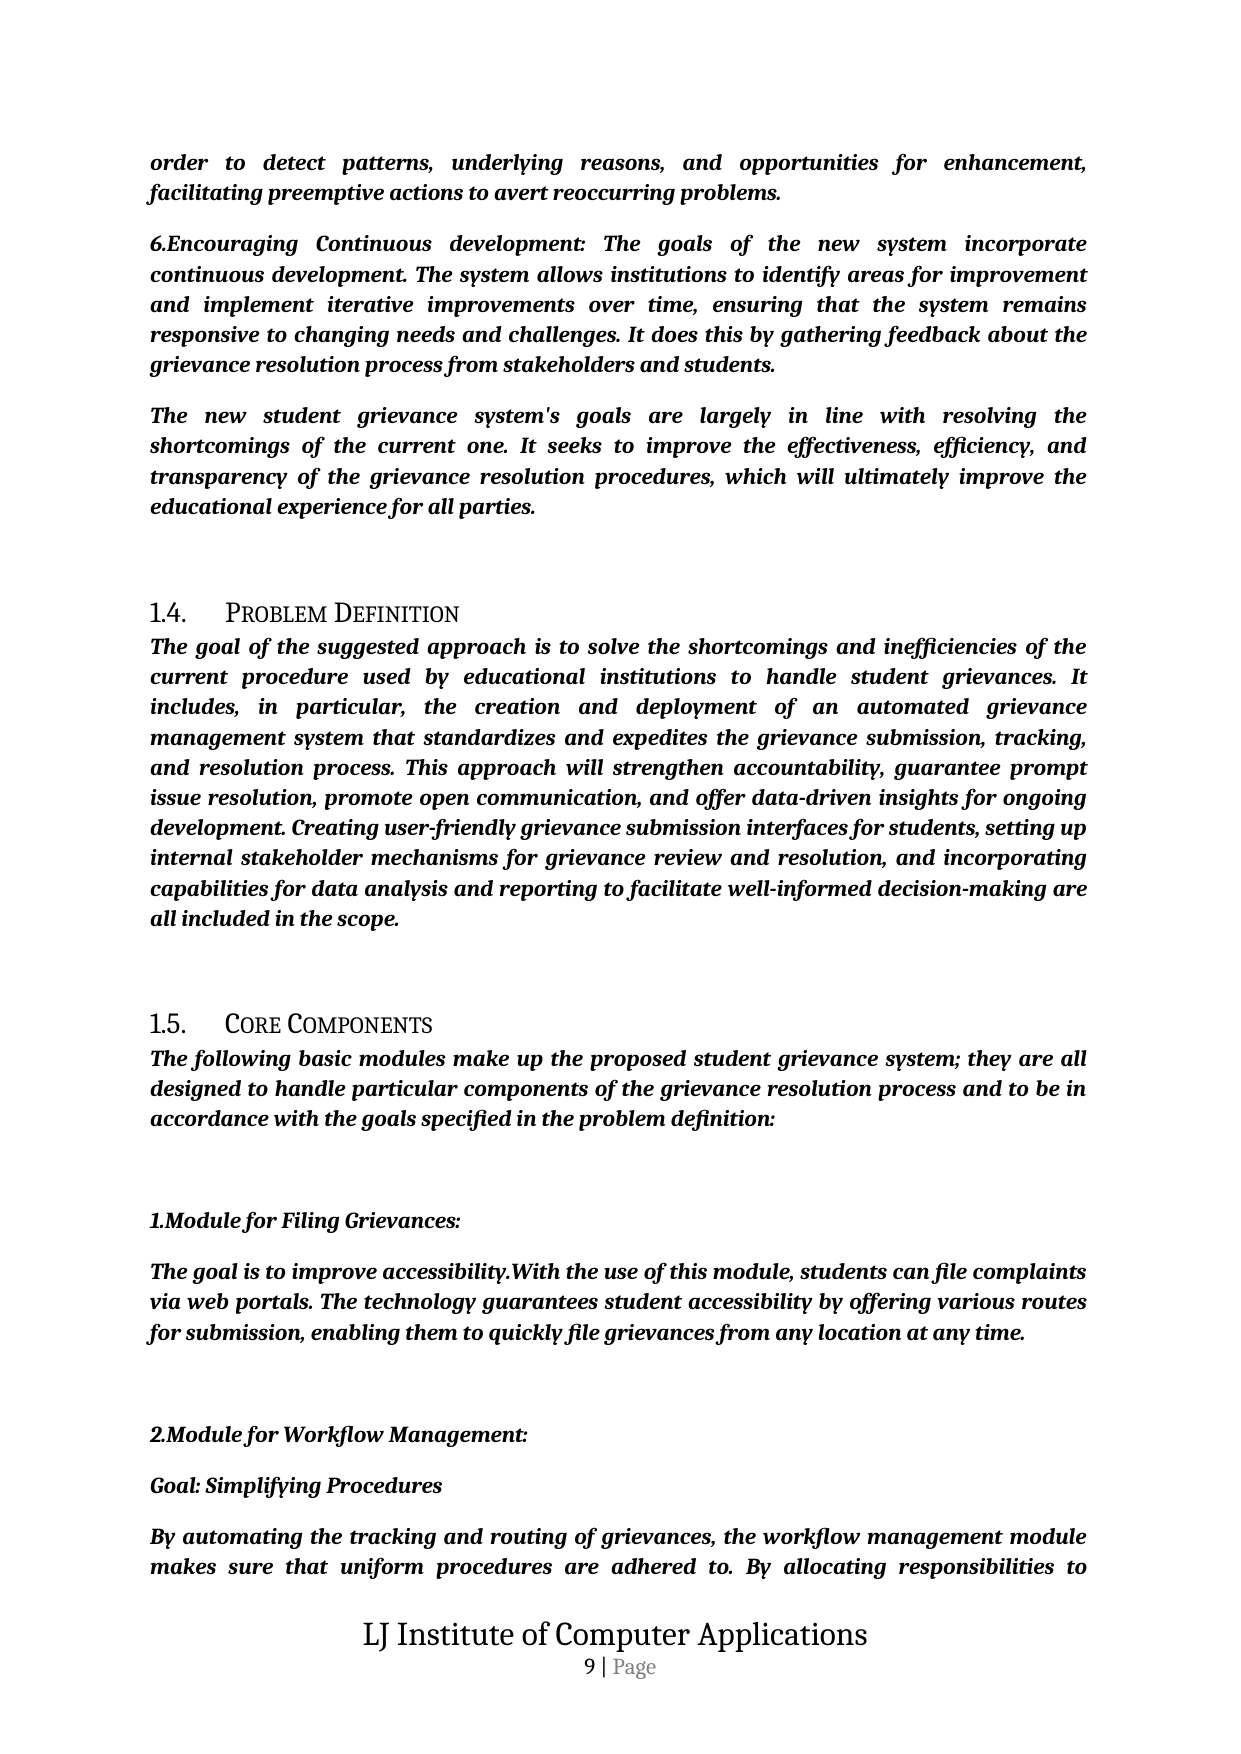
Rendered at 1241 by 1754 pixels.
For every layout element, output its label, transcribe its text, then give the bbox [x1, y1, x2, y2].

text The goal is to improve accessibility.With the use of this module, students can file complaints via web portals. The technology guarantees student accessibility by offering various routes for submission, enabling them to quickly file grievances from any location at any time. [150, 1259, 1090, 1346]
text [150, 1523, 1090, 1580]
text The new student grievance system's goals are largely in line with resolving the shortcomings of the current one. It seeks to improve the effectiveness, efficiency, and transparency of the grievance resolution procedures, which will ultimately improve the educational experience for all parties. [150, 403, 1090, 520]
text 6.Encouraging Continuous development: The goals of the new system incorporate continuous development. The system allows institutions to identify areas for improvement and implement iterative improvements over time, ensuring that the system remains responsive to changing needs and challenges. It does this by gathering feedback about the grievance resolution process from stakeholders and students. [150, 231, 1090, 378]
text Goal: Simplifying Procedures [150, 1472, 1090, 1499]
text 1.Module for Filing Grievances: [150, 1208, 1090, 1234]
text 2.Module for Workflow Management: [150, 1421, 1090, 1448]
subtitle Problem Definition [150, 596, 1090, 629]
text The following basic modules make up the proposed student grievance system; they are all designed to handle particular components of the grievance resolution process and to be in accordance with the goals specified in the problem definition: [150, 1045, 1090, 1132]
subtitle Core Components [150, 1008, 1090, 1041]
text The goal of the suggested approach is to solve the shortcomings and inefficiencies of the current procedure used by educational institutions to handle student grievances. It includes, in particular, the creation and deployment of an automated grievance management system that standardizes and expedites the grievance submission, tracking, and resolution process. This approach will strengthen accountability, guarantee prompt issue resolution, promote open communication, and offer data-driven insights for ongoing development. Creating user-friendly grievance submission interfaces for students, setting up internal stakeholder mechanisms for grievance review and resolution, and incorporating capabilities for data analysis and reporting to facilitate well-informed decision-making are all included in the scope. [150, 634, 1090, 932]
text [150, 150, 1090, 207]
